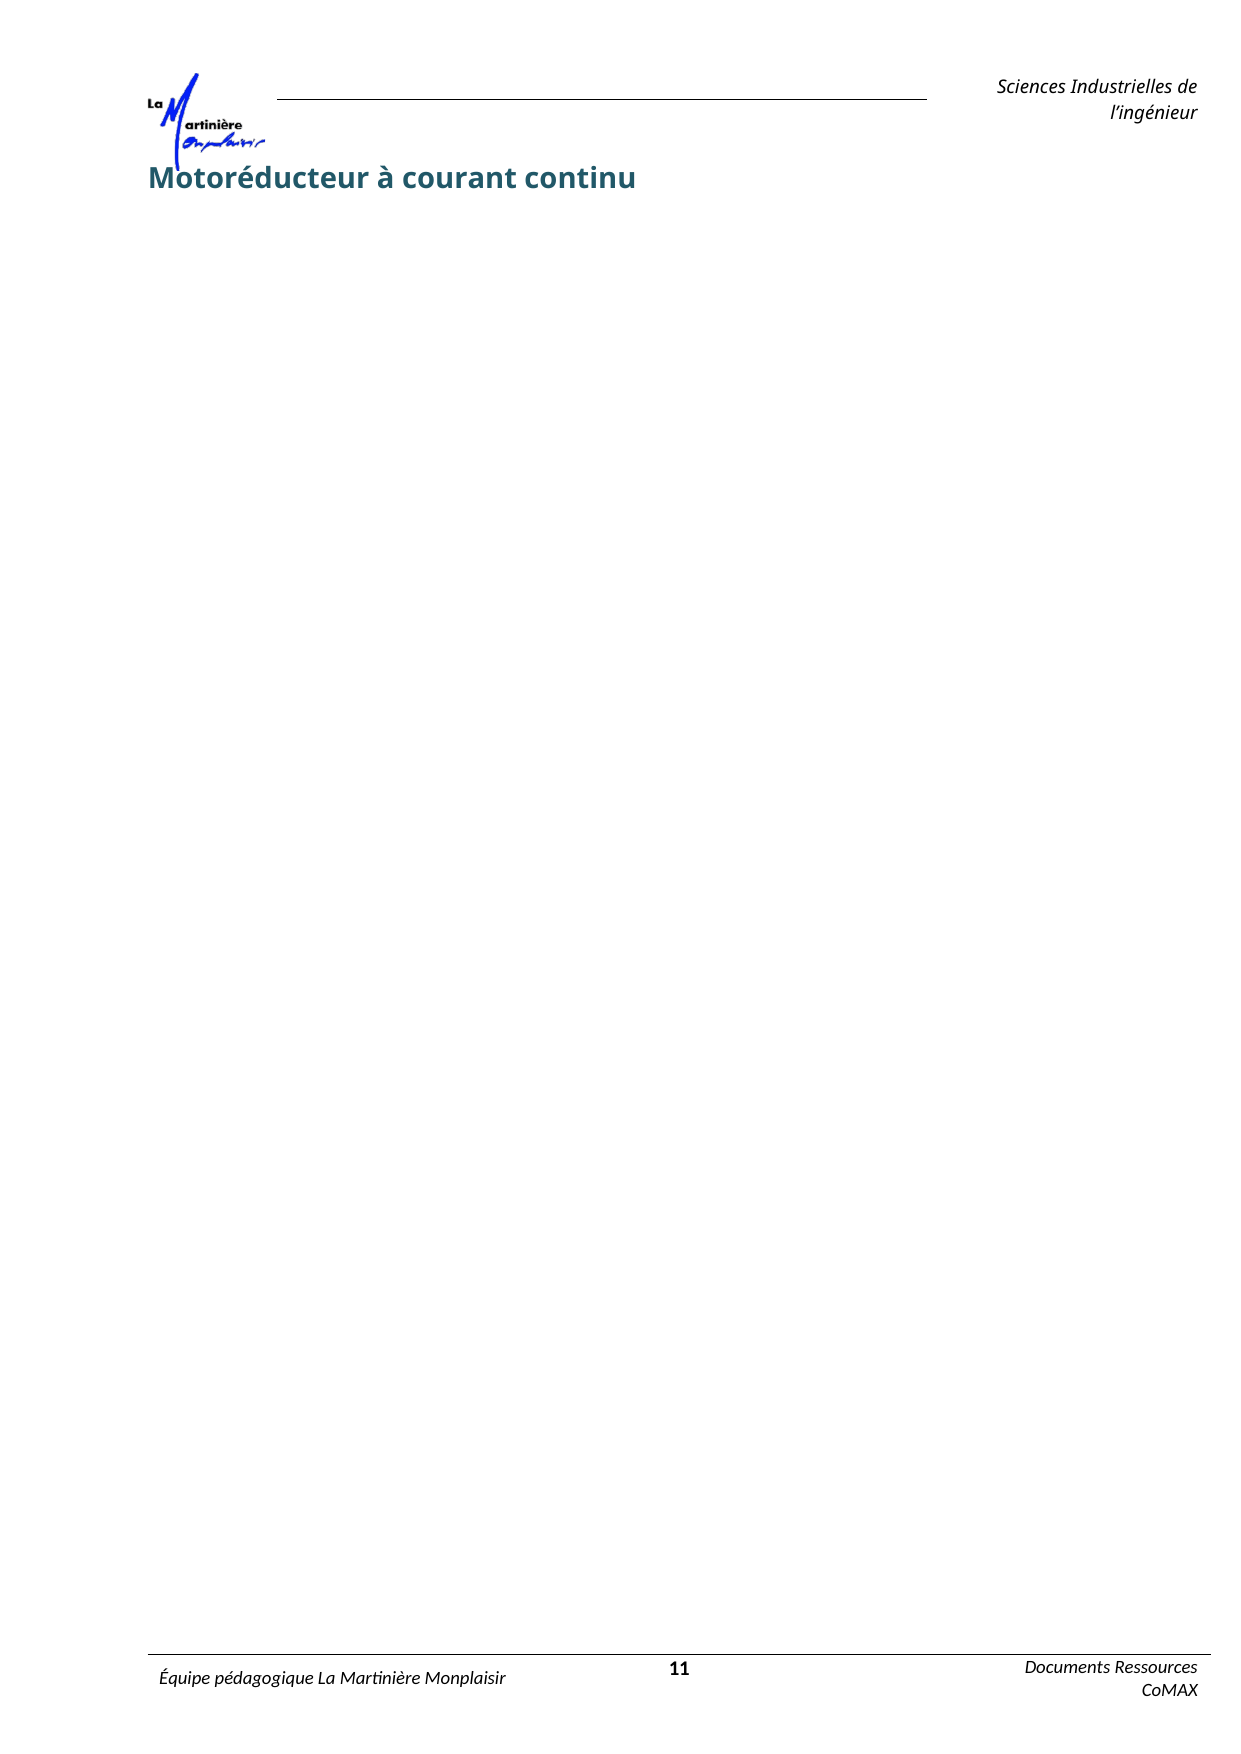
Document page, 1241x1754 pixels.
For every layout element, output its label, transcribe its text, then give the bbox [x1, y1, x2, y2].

subtitle Motoréducteur à courant continu [148, 157, 1093, 197]
picture [147, 73, 266, 171]
